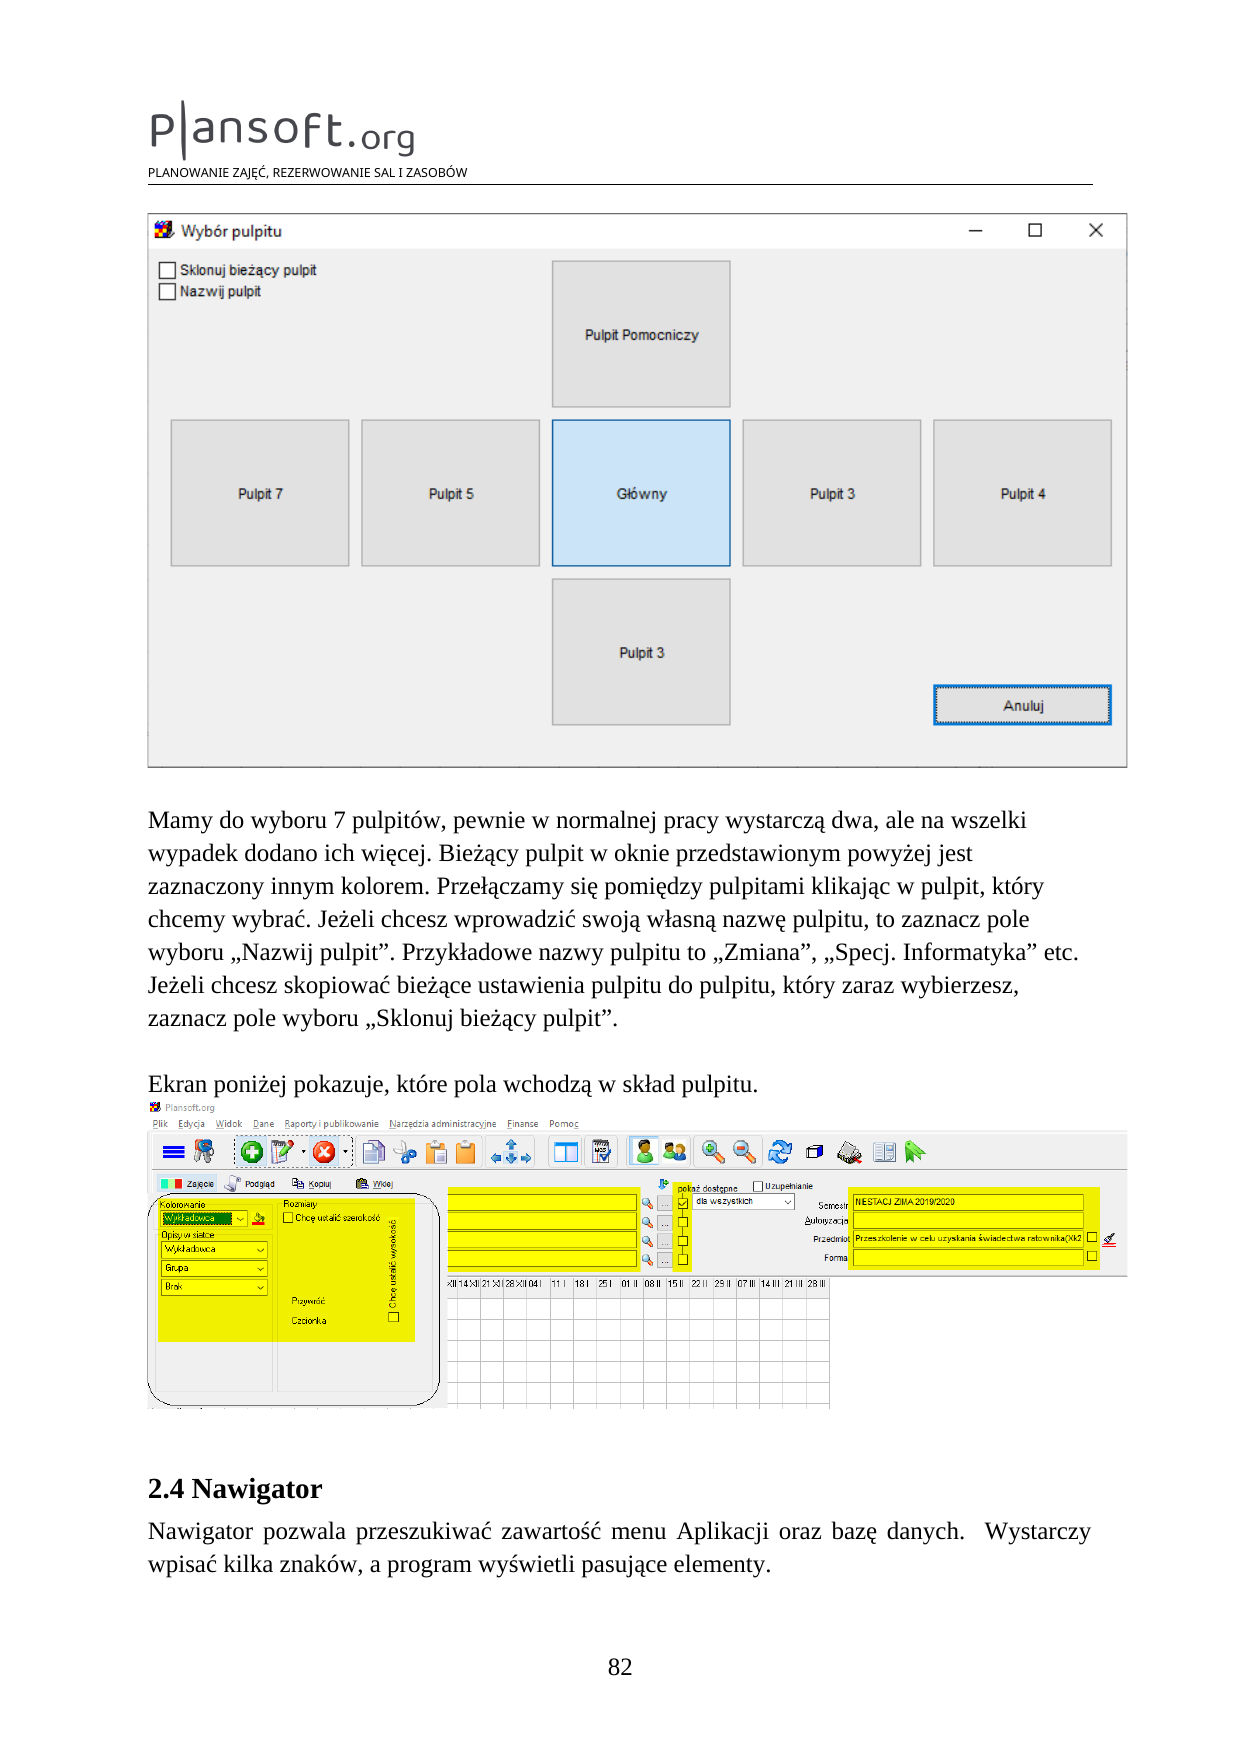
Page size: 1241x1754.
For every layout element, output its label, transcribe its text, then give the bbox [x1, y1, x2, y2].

text Ekran poniżej pokazuje, które pola wchodzą w skład pulpitu. [148, 1069, 1093, 1098]
picture [147, 1102, 1128, 1409]
picture [147, 73, 418, 165]
text Mamy do wyboru 7 pulpitów, pewnie w normalnej pracy wystarczą dwa, ale na wszelki wypadek dodano ich więcej. Bieżący pulpit w oknie przedstawionym powyżej jest zaznaczony innym kolorem. Przełączamy się pomiędzy pulpitami klikając w pulpit, który chcemy wybrać. Jeżeli chcesz wprowadzić swoją własną nazwę pulpitu, to zaznacz pole wyboru „Nazwij pulpit”. Przykładowe nazwy pulpitu to „Zmiana”, „Specj. Informatyka” etc. Jeżeli chcesz skopiować bieżące ustawienia pulpitu do pulpitu, który zaraz wybierzesz, zaznacz pole wyboru „Sklonuj bieżący pulpit”. [148, 805, 1093, 1032]
picture [147, 213, 1128, 768]
text Nawigator pozwala przeszukiwać zawartość menu Aplikacji oraz bazę danych. Wystarczy wpisać kilka znaków, a program wyświetli pasujące elementy. [148, 1516, 1093, 1577]
subtitle Nawigator [148, 1471, 1093, 1504]
